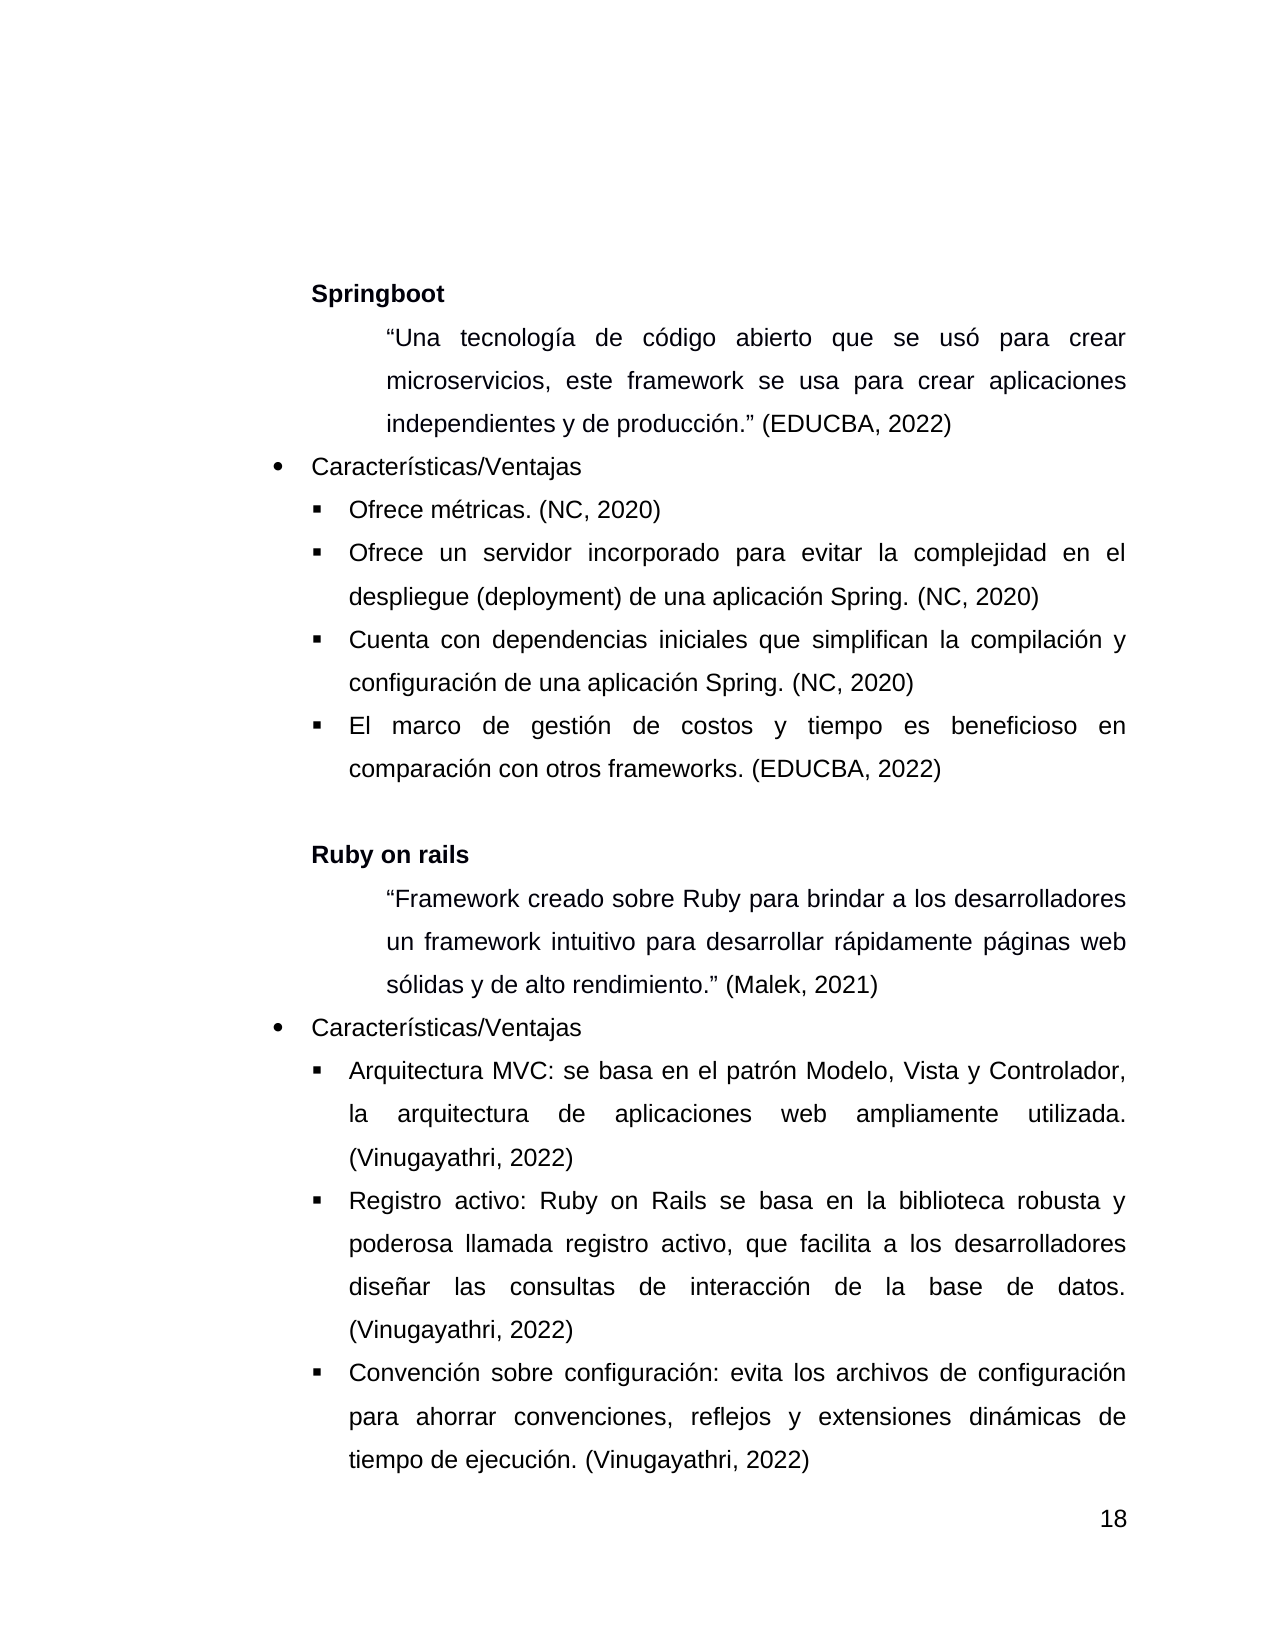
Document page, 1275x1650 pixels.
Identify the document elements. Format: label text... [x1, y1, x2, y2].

list Registro activo: Ruby on Rails se basa en la biblioteca robusta y poderosa llamada registro activo, que facilita a los desarrolladores diseñar las consultas de interacción de la base de datos. [311, 1186, 1127, 1344]
list Ofrece métricas. [311, 495, 1127, 524]
text Springboot [311, 279, 1127, 308]
list Convención sobre configuración: evita los archivos de configuración para ahorrar convenciones, reflejos y extensiones dinámicas de tiempo de ejecución. [311, 1358, 1127, 1473]
list Características/Ventajas [274, 452, 1127, 481]
text “Una tecnología de código abierto que se usó para crear microservicios, este framework se usa para crear aplicaciones independientes y de producción.” [386, 322, 1127, 437]
list Cuenta con dependencias iniciales que simplifican la compilación y configuración de una aplicación Spring. [311, 625, 1127, 697]
list Ofrece un servidor incorporado para evitar la complejidad en el despliegue (deployment) de una aplicación Spring. [311, 538, 1127, 610]
list El marco de gestión de costos y tiempo es beneficioso en comparación con otros frameworks. [311, 711, 1127, 783]
text “Framework creado sobre Ruby para brindar a los desarrolladores un framework intuitivo para desarrollar rápidamente páginas web sólidas y de alto rendimiento.” [386, 884, 1127, 999]
list Arquitectura MVC: se basa en el patrón Modelo, Vista y Controlador, la arquitectura de aplicaciones web ampliamente utilizada. [311, 1056, 1127, 1171]
list Características/Ventajas [274, 1013, 1127, 1042]
text Ruby on rails [311, 841, 1127, 869]
